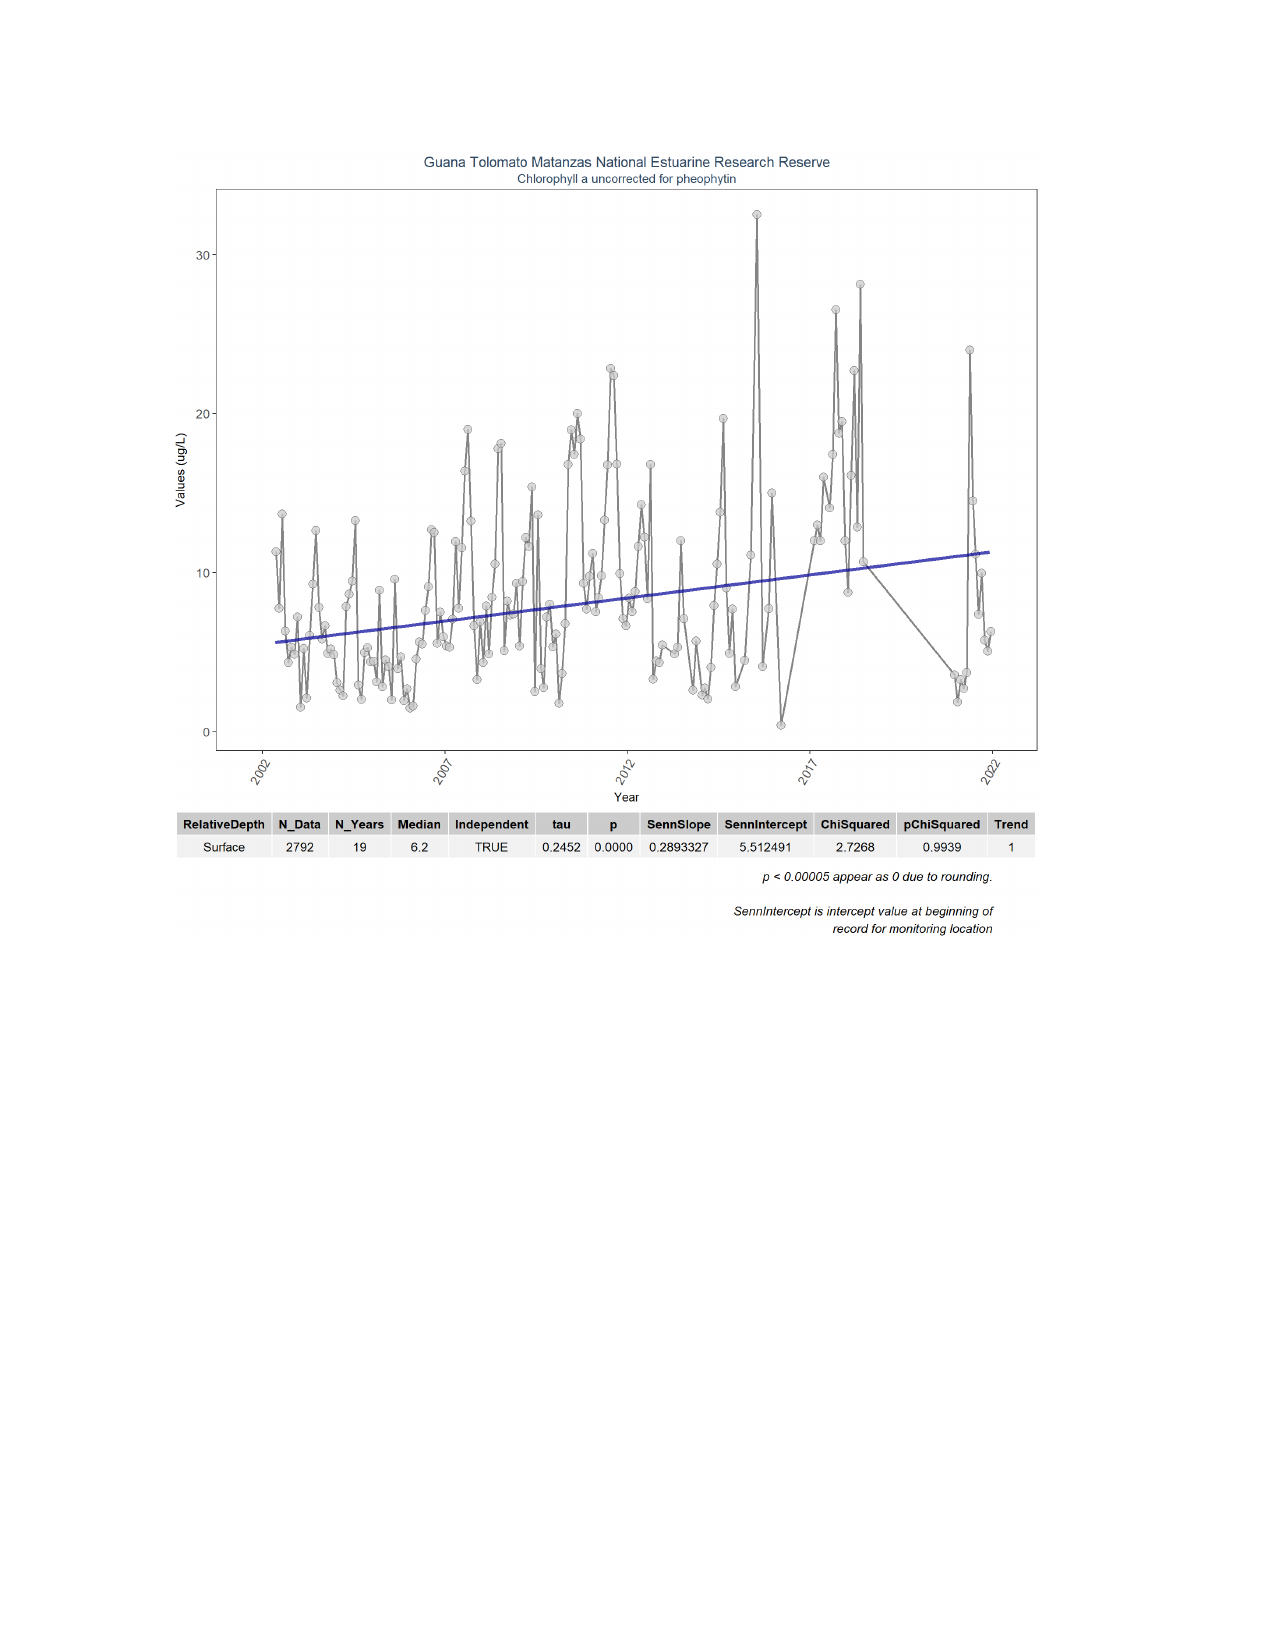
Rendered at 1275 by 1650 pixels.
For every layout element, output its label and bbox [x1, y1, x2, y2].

picture [168, 150, 1044, 938]
